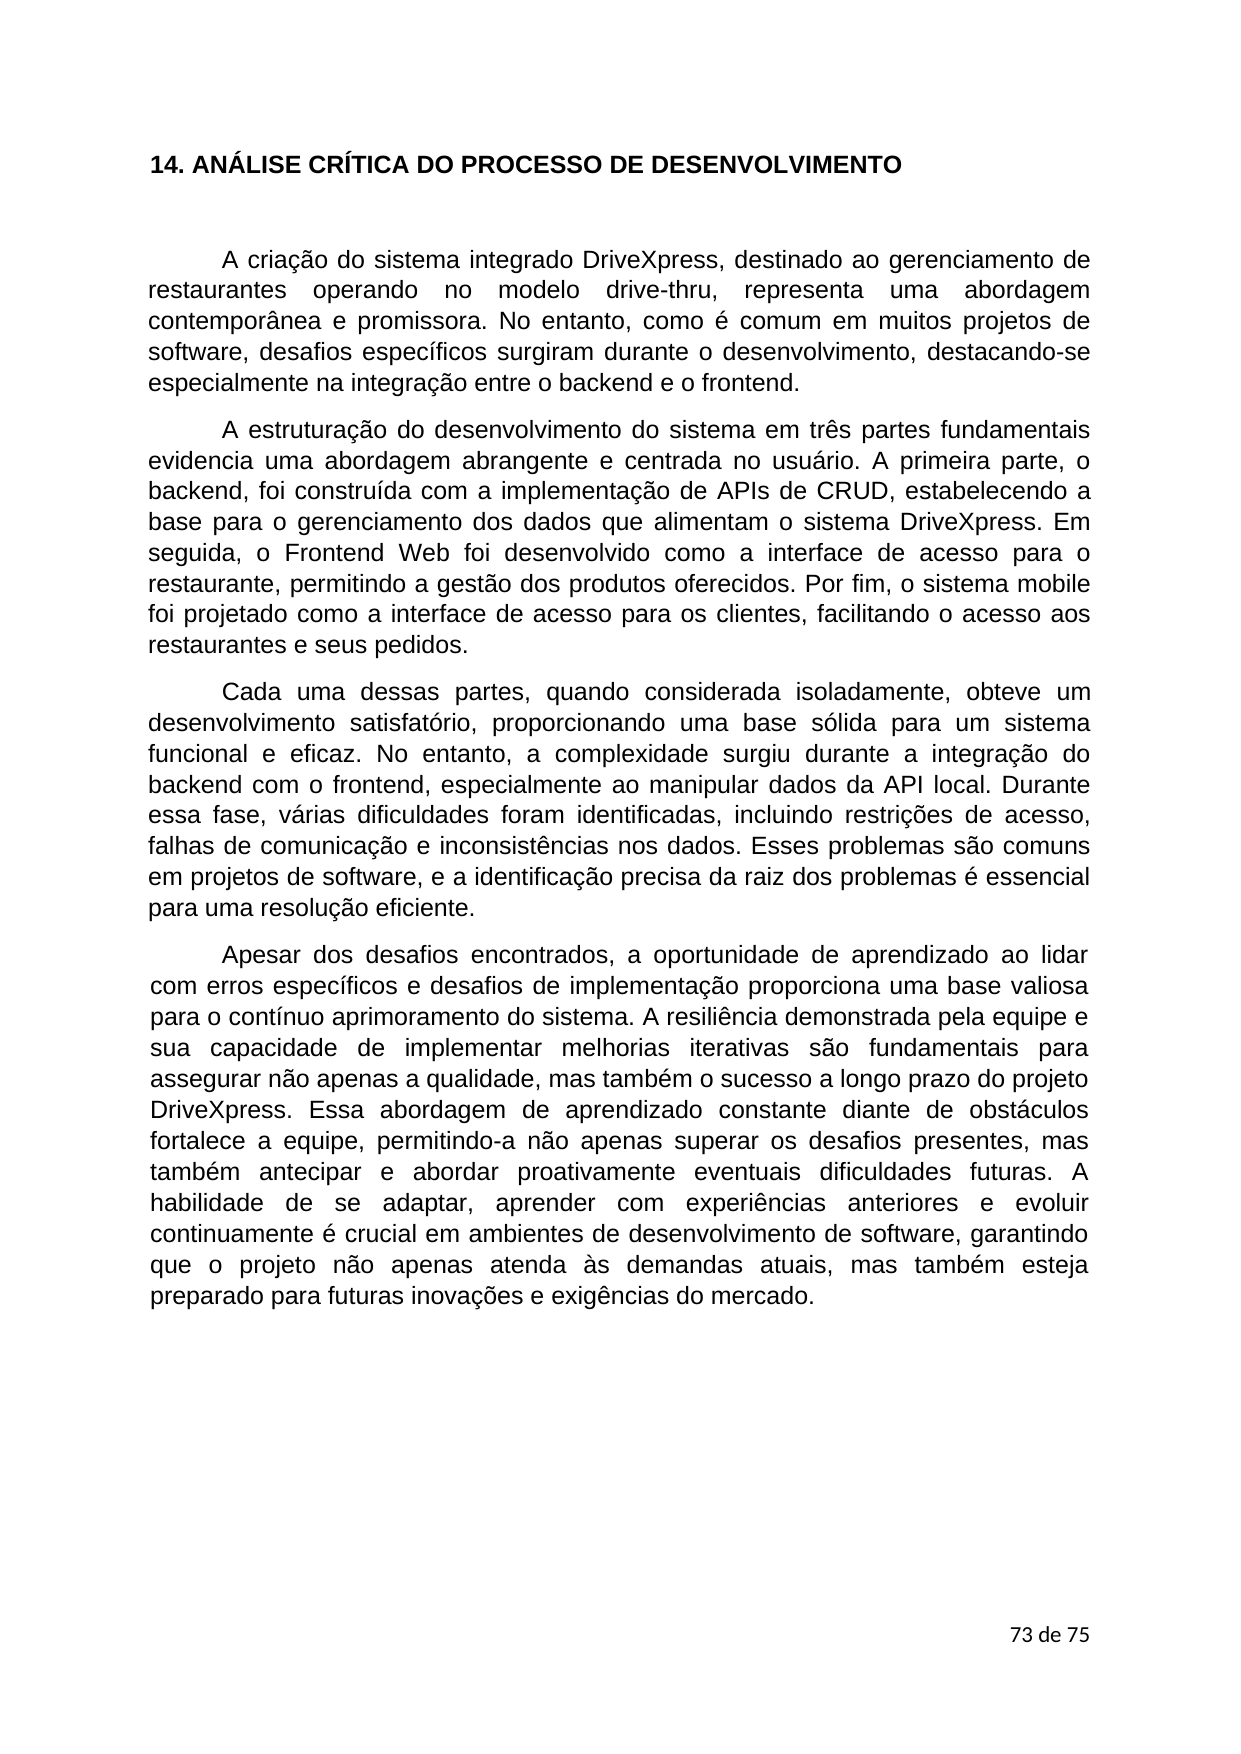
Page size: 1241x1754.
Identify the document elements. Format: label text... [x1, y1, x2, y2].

text A criação do sistema integrado DriveXpress, destinado ao gerenciamento de restaurantes operando no modelo drive-thru, representa uma abordagem contemporânea e promissora. No entanto, como é comum em muitos projetos de software, desafios específicos surgiram durante o desenvolvimento, destacando-se especialmente na integração entre o backend e o frontend. [148, 244, 1092, 396]
text Cada uma dessas partes, quando considerada isoladamente, obteve um desenvolvimento satisfatório, proporcionando uma base sólida para um sistema funcional e eficaz. No entanto, a complexidade surgiu durante a integração do backend com o frontend, especialmente ao manipular dados da API local. Durante essa fase, várias dificuldades foram identificadas, incluindo restrições de acesso, falhas de comunicação e inconsistências nos dados. Esses problemas são comuns em projetos de software, e a identificação precisa da raiz dos problemas é essencial para uma resolução eficiente. [148, 677, 1092, 921]
text A estruturação do desenvolvimento do sistema em três partes fundamentais evidencia uma abordagem abrangente e centrada no usuário. A primeira parte, o backend, foi construída com a implementação de APIs de CRUD, estabelecendo a base para o gerenciamento dos dados que alimentam o sistema DriveXpress. Em seguida, o Frontend Web foi desenvolvido como a interface de acesso para o restaurante, permitindo a gestão dos produtos oferecidos. Por fim, o sistema mobile foi projetado como a interface de acesso para os clientes, facilitando o acesso aos restaurantes e seus pedidos. [148, 415, 1092, 659]
text Apesar dos desafios encontrados, a oportunidade de aprendizado ao lidar com erros específicos e desafios de implementação proporciona uma base valiosa para o contínuo aprimoramento do sistema. A resiliência demonstrada pela equipe e sua capacidade de implementar melhorias iterativas são fundamentais para assegurar não apenas a qualidade, mas também o sucesso a longo prazo do projeto DriveXpress. Essa abordagem de aprendizado constante diante de obstáculos fortalece a equipe, permitindo-a não apenas superar os desafios presentes, mas também antecipar e abordar proativamente eventuais dificuldades futuras. A habilidade de se adaptar, aprender com experiências anteriores e evoluir continuamente é crucial em ambientes de desenvolvimento de software, garantindo que o projeto não apenas atenda às demandas atuais, mas também esteja preparado para futuras inovações e exigências do mercado. [150, 940, 1090, 1310]
text 14. ANÁLISE CRÍTICA DO PROCESSO DE DESENVOLVIMENTO [150, 150, 1090, 179]
